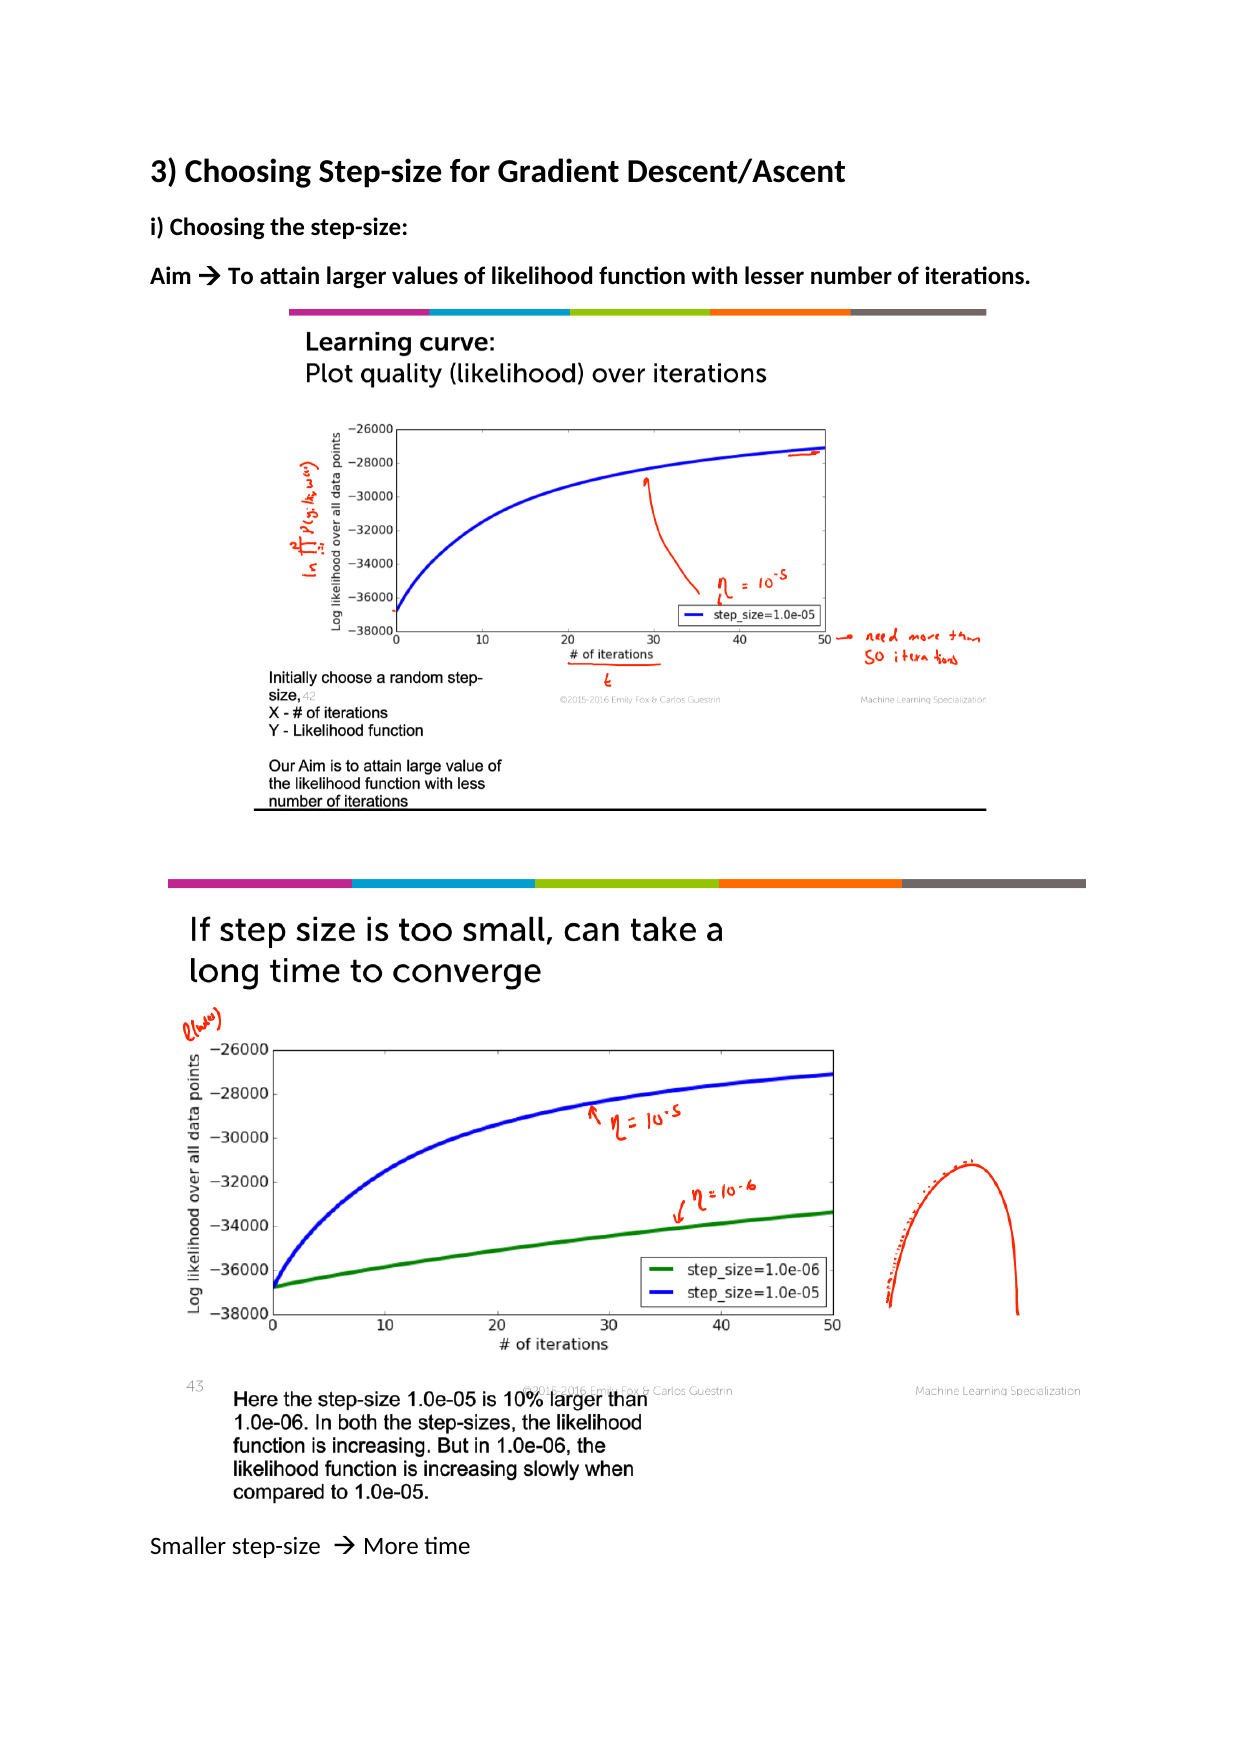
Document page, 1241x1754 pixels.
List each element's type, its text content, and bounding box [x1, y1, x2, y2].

text Aim To attain larger values of likelihood function with lesser number of iterations. [150, 260, 1090, 291]
text Smaller step-size More time [150, 1530, 1090, 1561]
text 3) Choosing Step-size for Gradient Descent/Ascent [150, 150, 1090, 191]
picture [150, 878, 1091, 1512]
text i) Choosing the step-size: [150, 211, 1090, 241]
picture [253, 309, 987, 811]
